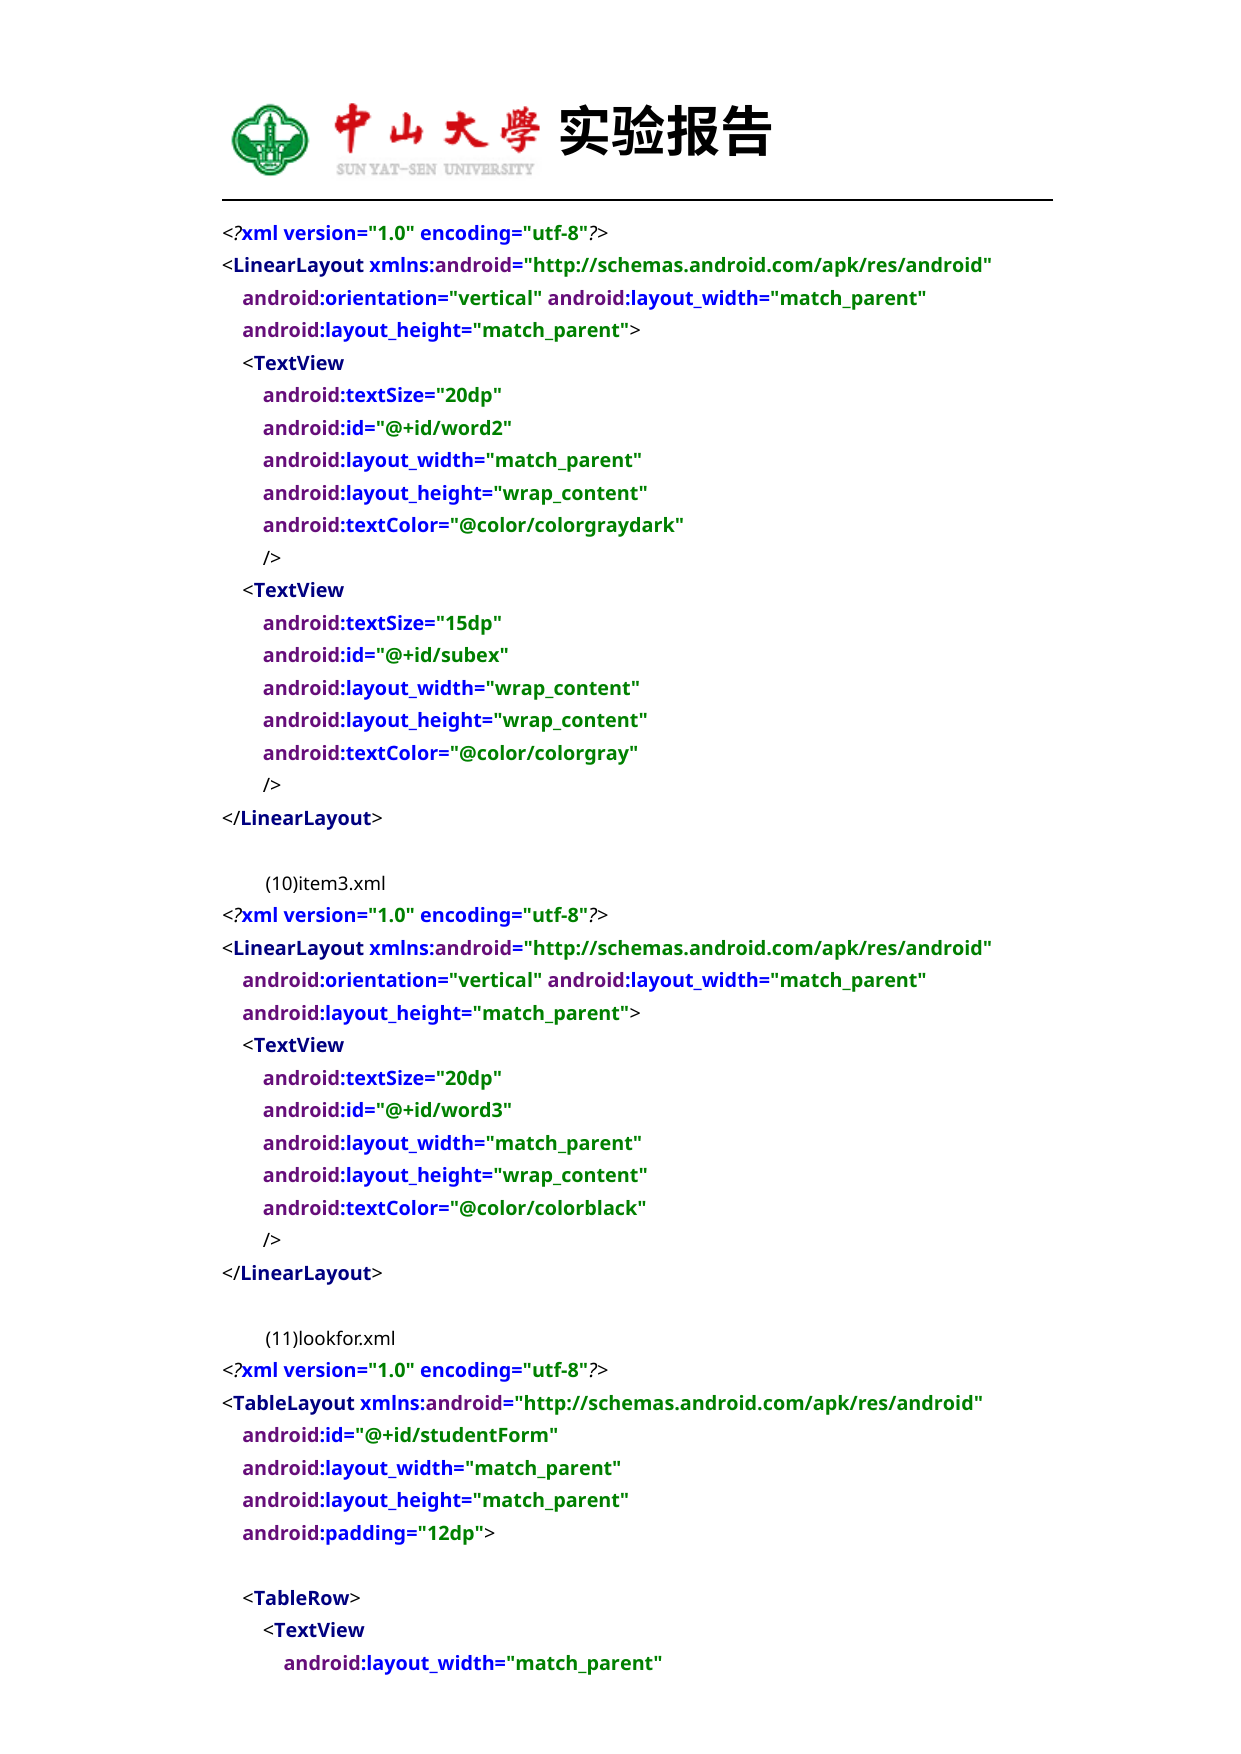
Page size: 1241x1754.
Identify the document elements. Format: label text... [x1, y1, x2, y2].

picture [221, 98, 543, 182]
text (11)lookfor.xml [222, 1322, 1053, 1354]
text (10)item3.xml [222, 867, 1053, 899]
text <?xml version="1.0" encoding="utf-8"?> <LinearLayout xmlns:android="http://schemas.android.com/apk/res/android" android:orientation="vertical" android:layout_width="match_parent" android:layout_height="match_parent"> <TextView android:textSize="20dp" android:id="@+id/word3" android:layout_width="match_parent" android:layout_height="wrap_content" android:textColor="@color/colorblack" /> </LinearLayout> [222, 899, 1053, 1289]
text <?xml version="1.0" encoding="utf-8"?> <LinearLayout xmlns:android="http://schemas.android.com/apk/res/android" android:orientation="vertical" android:layout_width="match_parent" android:layout_height="match_parent"> <TextView android:textSize="20dp" android:id="@+id/word2" android:layout_width="match_parent" android:layout_height="wrap_content" android:textColor="@color/colorgraydark" /> <TextView android:textSize="15dp" android:id="@+id/subex" android:layout_width="wrap_content" android:layout_height="wrap_content" android:textColor="@color/colorgray" /> </LinearLayout> [222, 217, 1053, 834]
